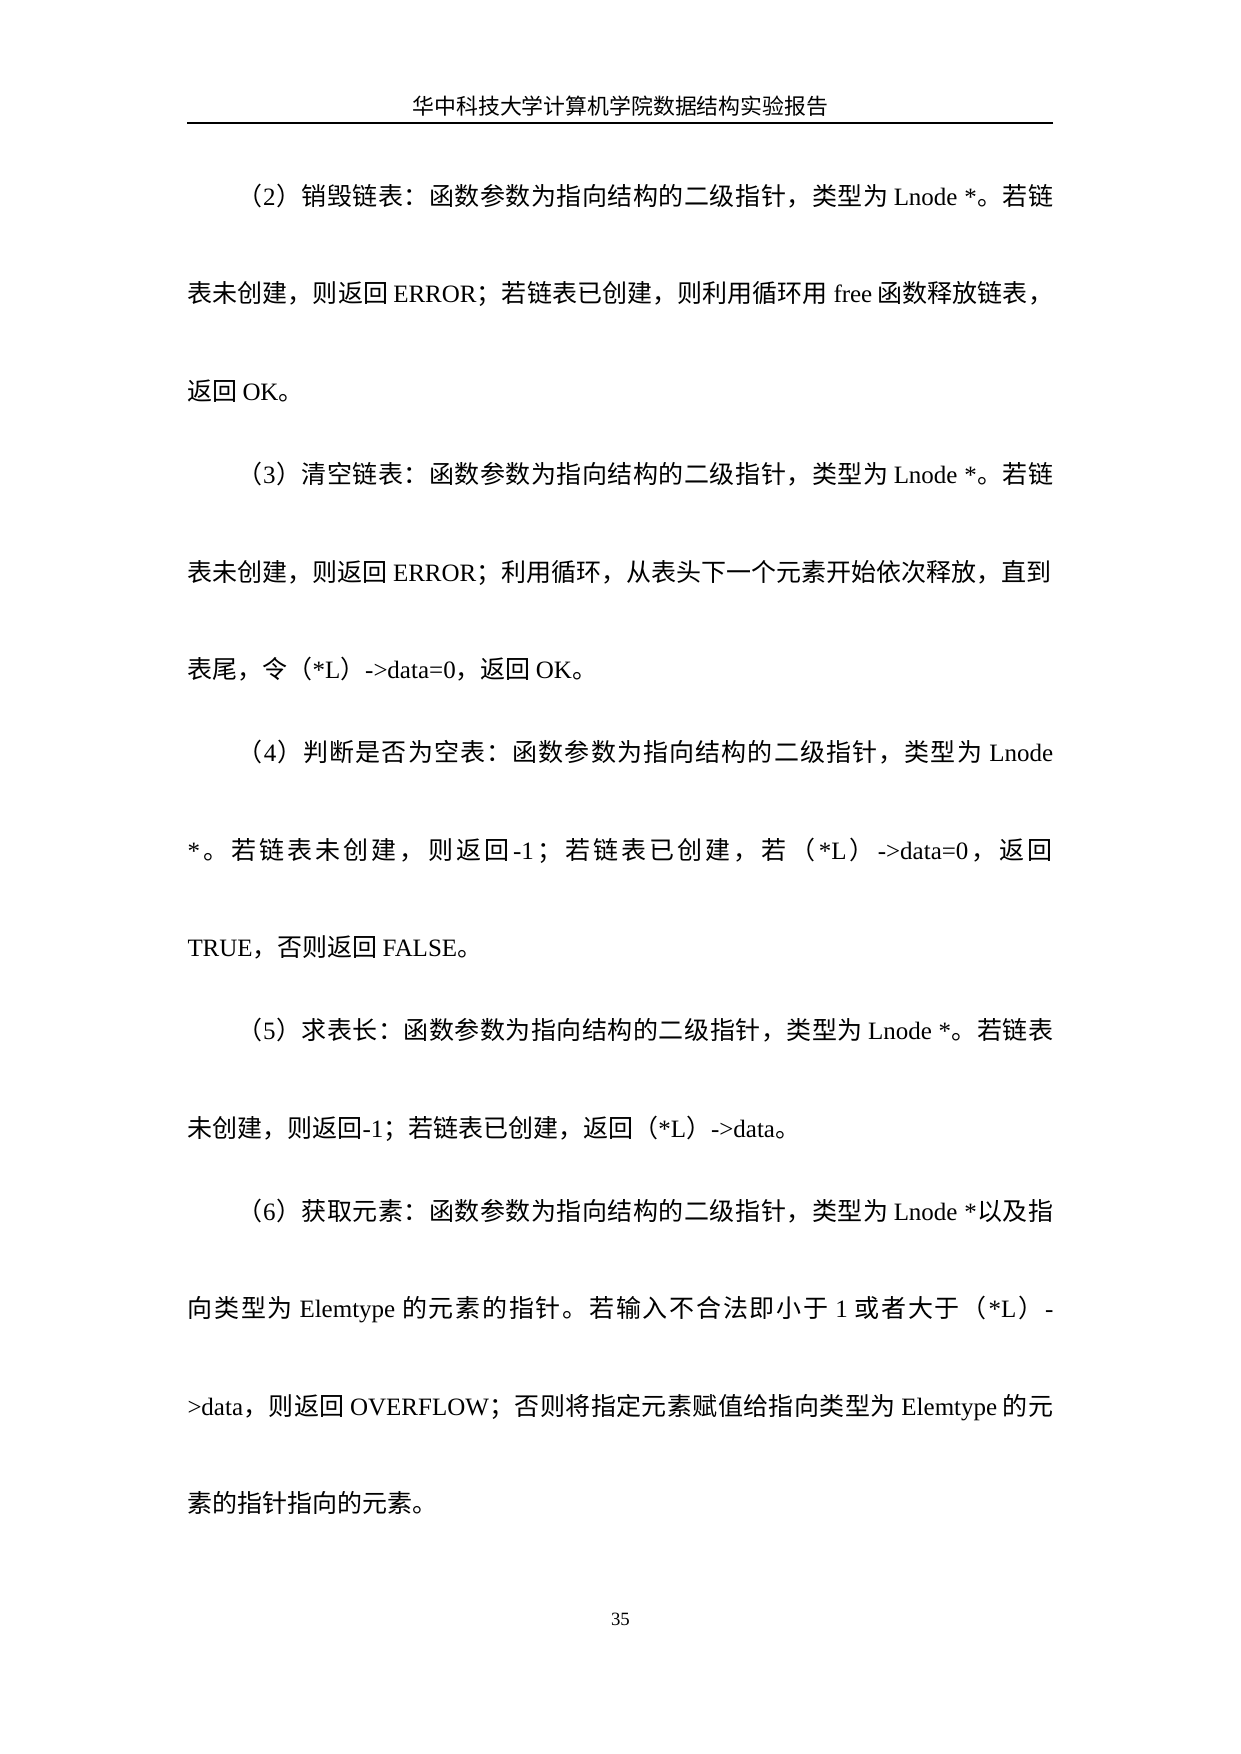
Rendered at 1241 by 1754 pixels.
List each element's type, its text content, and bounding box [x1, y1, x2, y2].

text （2）销毁链表：函数参数为指向结构的二级指针，类型为Lnode *。若链表未创建，则返回ERROR；若链表已创建，则利用循环用free函数释放链表，返回OK。 [187, 162, 1053, 422]
text （5）求表长：函数参数为指向结构的二级指针，类型为Lnode *。若链表未创建，则返回-1；若链表已创建，返回（*L）->data。 [187, 996, 1053, 1159]
text （3）清空链表：函数参数为指向结构的二级指针，类型为Lnode *。若链表未创建，则返回ERROR；利用循环，从表头下一个元素开始依次释放，直到表尾，令（*L）->data=0，返回OK。 [187, 440, 1053, 700]
text （4）判断是否为空表：函数参数为指向结构的二级指针，类型为Lnode *。若链表未创建，则返回-1；若链表已创建，若（*L）->data=0，返回TRUE，否则返回FALSE。 [187, 718, 1053, 978]
text （6）获取元素：函数参数为指向结构的二级指针，类型为Lnode *以及指向类型为Elemtype的元素的指针。若输入不合法即小于1或者大于（*L）->data，则返回OVERFLOW；否则将指定元素赋值给指向类型为Elemtype的元素的指针指向的元素。 [187, 1177, 1053, 1534]
